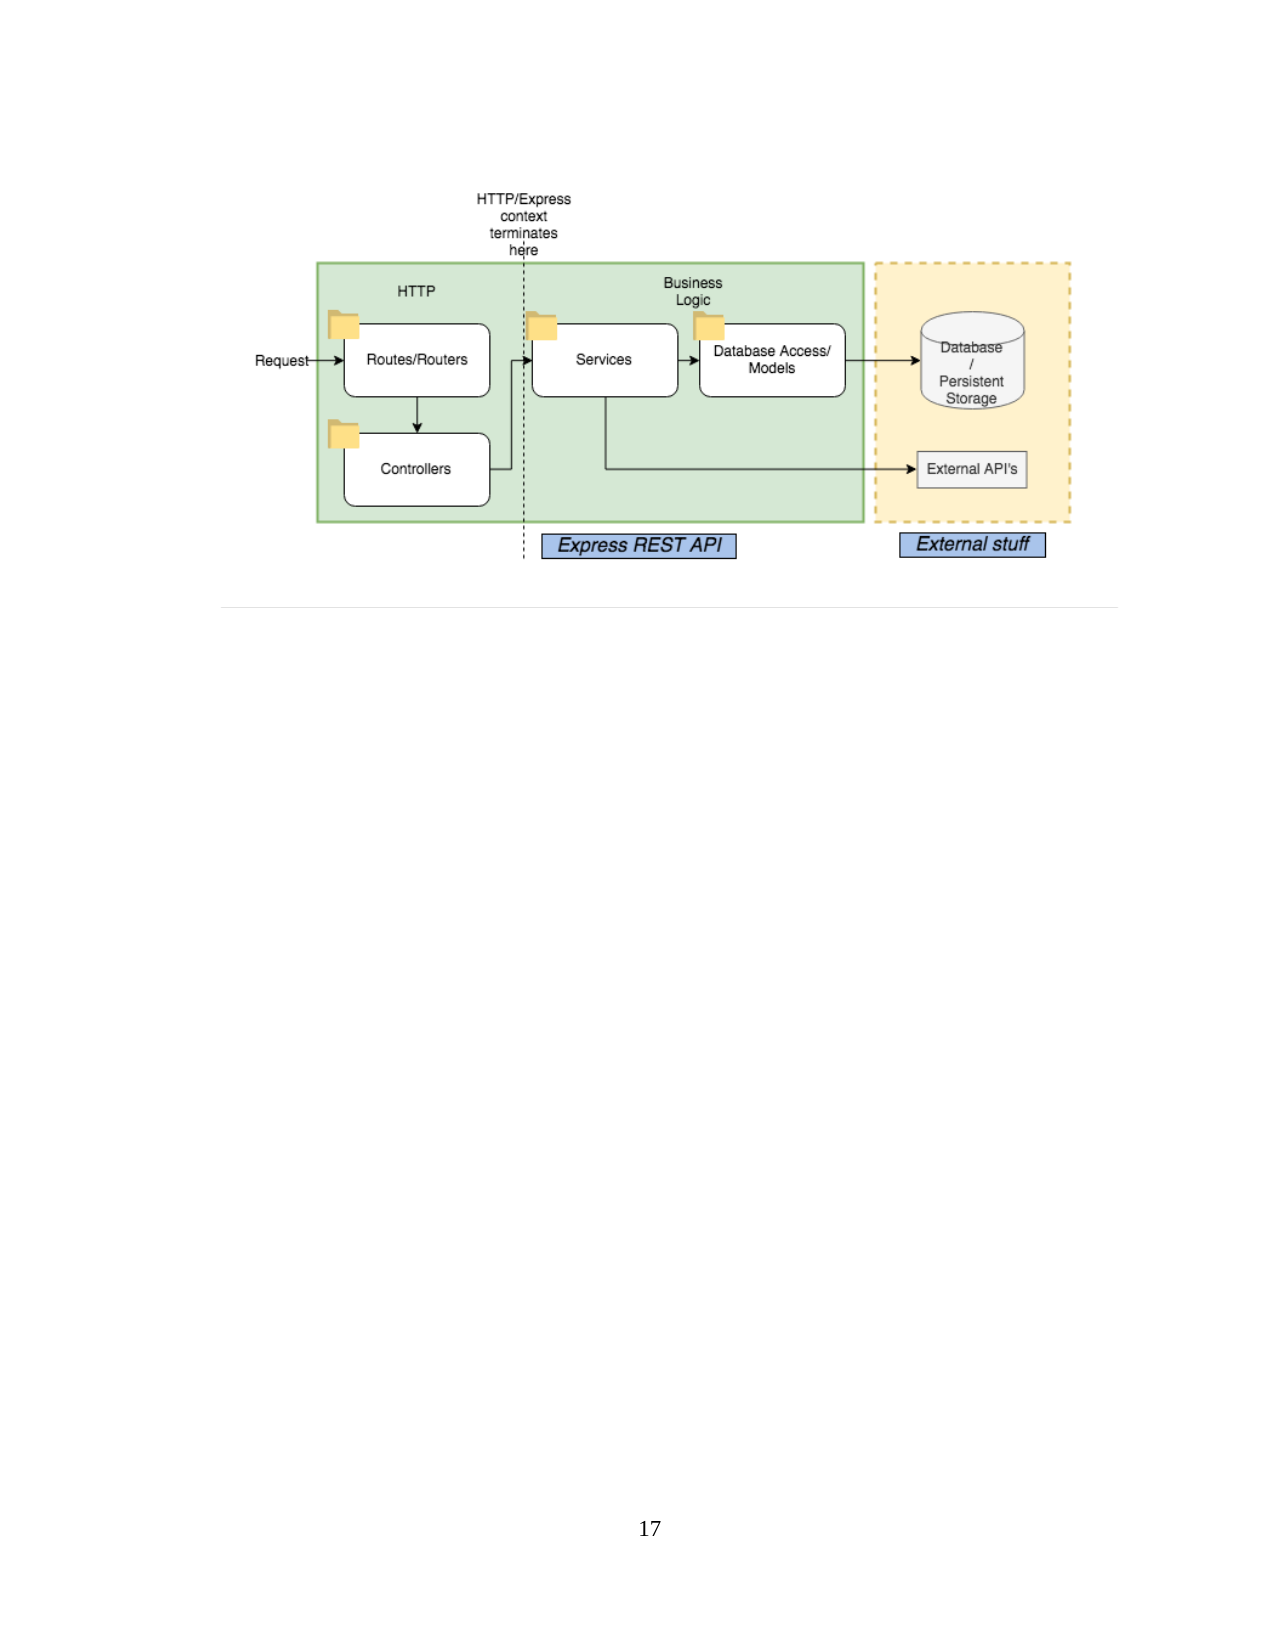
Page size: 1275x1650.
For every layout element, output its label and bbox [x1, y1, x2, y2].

picture [220, 169, 1119, 609]
